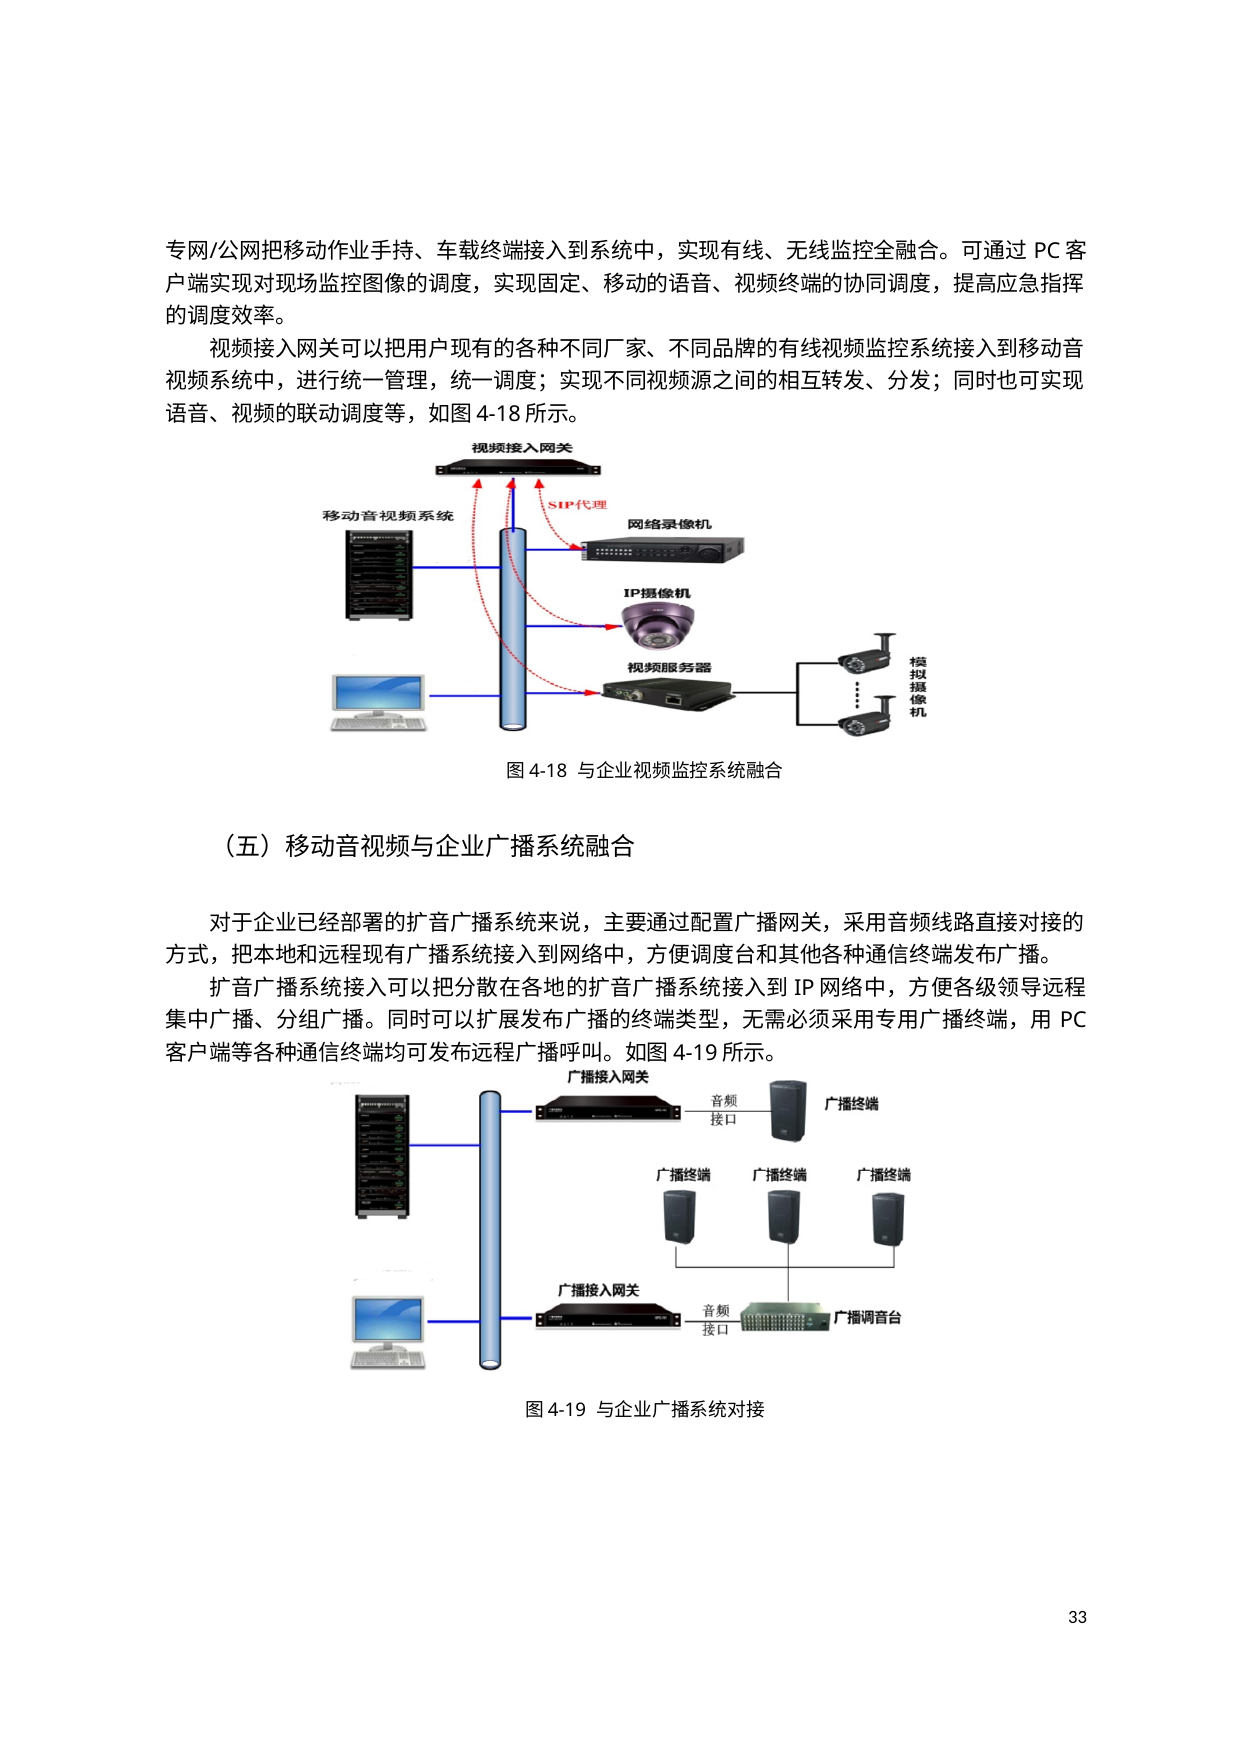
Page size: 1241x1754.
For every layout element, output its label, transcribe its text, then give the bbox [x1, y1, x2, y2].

text 扩音广播系统接入可以把分散在各地的扩音广播系统接入到IP网络中，方便各级领导远程集中广播、分组广播。同时可以扩展发布广播的终端类型，无需必须采用专用广播终端，用PC客户端等各种通信终端均可发布远程广播呼叫。如图4-19所示。 [165, 969, 1087, 1002]
text 图4-18 与企业视频监控系统融合 [165, 753, 1087, 785]
text 扩音广播系统接入可以把分散在各地的扩音广播系统接入到IP网络中，方便各级领导远程集中广播、分组广播。同时可以扩展发布广播的终端类型，无需必须采用专用广播终端，用PC客户端等各种通信终端均可发布远程广播呼叫。如图4-19所示。 [165, 1001, 1087, 1067]
subtitle （五）移动音视频与企业广播系统融合 [165, 812, 1087, 877]
text 图4-19 与企业广播系统对接 [165, 1392, 1087, 1424]
text 对于企业已经部署的扩音广播系统来说，主要通过配置广播网关，采用音频线路直接对接的方式，把本地和远程现有广播系统接入到网络中，方便调度台和其他各种通信终端发布广播。 [165, 904, 1087, 969]
text 移动音视频系统通过视频接入网关把不同类型的有线监控系统接入到系统中，同时通过4G专网/公网把移动作业手持、车载终端接入到系统中，实现有线、无线监控全融合。可通过PC客户端实现对现场监控图像的调度，实现固定、移动的语音、视频终端的协同调度，提高应急指挥的调度效率。 [165, 297, 1087, 330]
text 视频接入网关可以把用户现有的各种不同厂家、不同品牌的有线视频监控系统接入到移动音视频系统中，进行统一管理，统一调度；实现不同视频源之间的相互转发、分发；同时也可实现语音、视频的联动调度等，如图4-18所示。 [165, 395, 1087, 428]
text 视频接入网关可以把用户现有的各种不同厂家、不同品牌的有线视频监控系统接入到移动音视频系统中，进行统一管理，统一调度；实现不同视频源之间的相互转发、分发；同时也可实现语音、视频的联动调度等，如图4-18所示。 [165, 330, 1087, 363]
